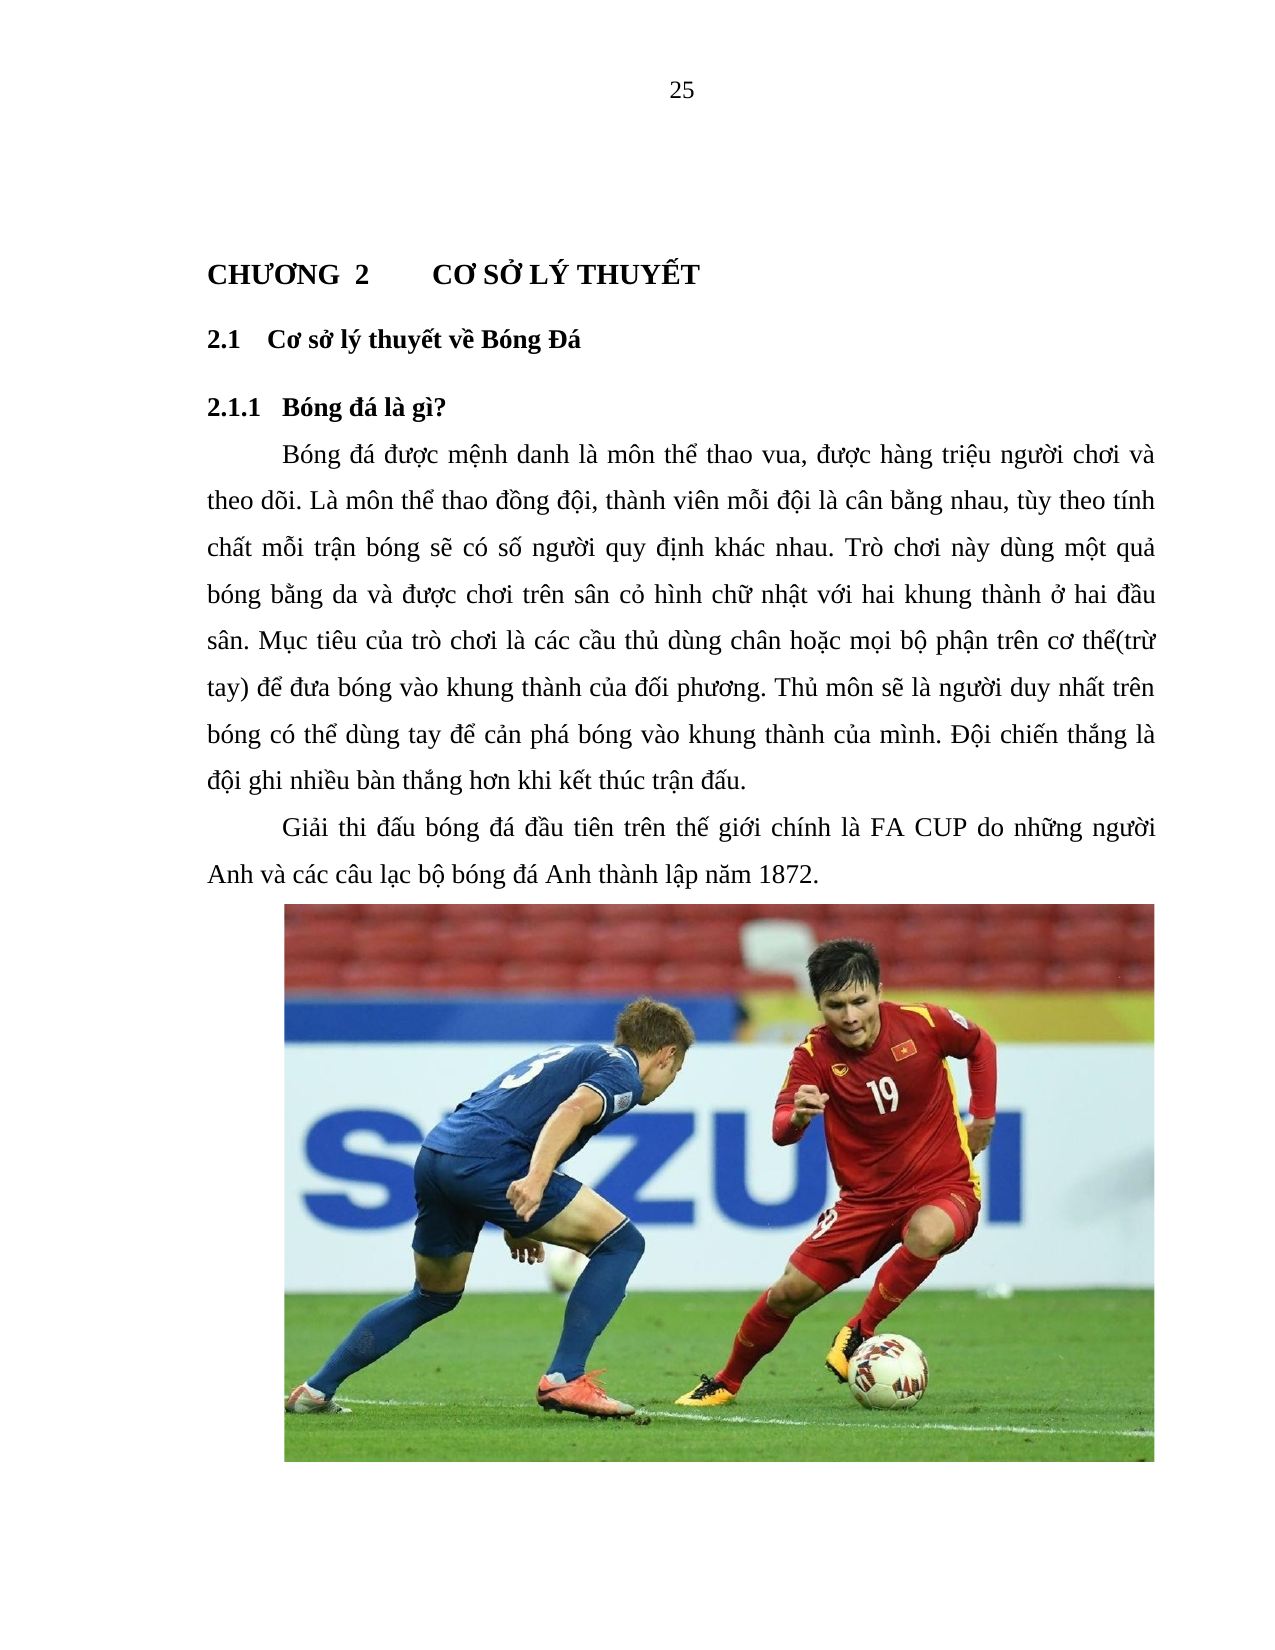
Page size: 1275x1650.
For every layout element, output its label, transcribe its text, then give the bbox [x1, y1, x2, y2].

text Bóng đá được mệnh danh là môn thể thao vua, được hàng triệu người chơi và theo dõi. Là môn thể thao đồng đội, thành viên mỗi đội là cân bằng nhau, tùy theo tính chất mỗi trận bóng sẽ có số người quy định khác nhau. Trò chơi này dùng một quả bóng bằng da và được chơi trên sân cỏ hình chữ nhật với hai khung thành ở hai đầu sân. Mục tiêu của trò chơi là các cầu thủ dùng chân hoặc mọi bộ phận trên cơ thể(trừ tay) để đưa bóng vào khung thành của đối phương. Thủ môn sẽ là người duy nhất trên bóng có thể dùng tay để cản phá bóng vào khung thành của mình. Đội chiến thắng là đội ghi nhiều bàn thắng hơn khi kết thúc trận đấu. [207, 438, 1157, 796]
subtitle CƠ SỞ LÝ THUYẾT [207, 257, 1157, 290]
subtitle Cơ sở lý thuyết về Bóng Đá [207, 324, 1157, 355]
text Giải thi đấu bóng đá đầu tiên trên thế giới chính là FA CUP do những người Anh và các câu lạc bộ bóng đá Anh thành lập năm 1872. [207, 811, 1157, 889]
picture [284, 904, 1155, 1462]
subtitle Bóng đá là gì? [207, 391, 1157, 422]
